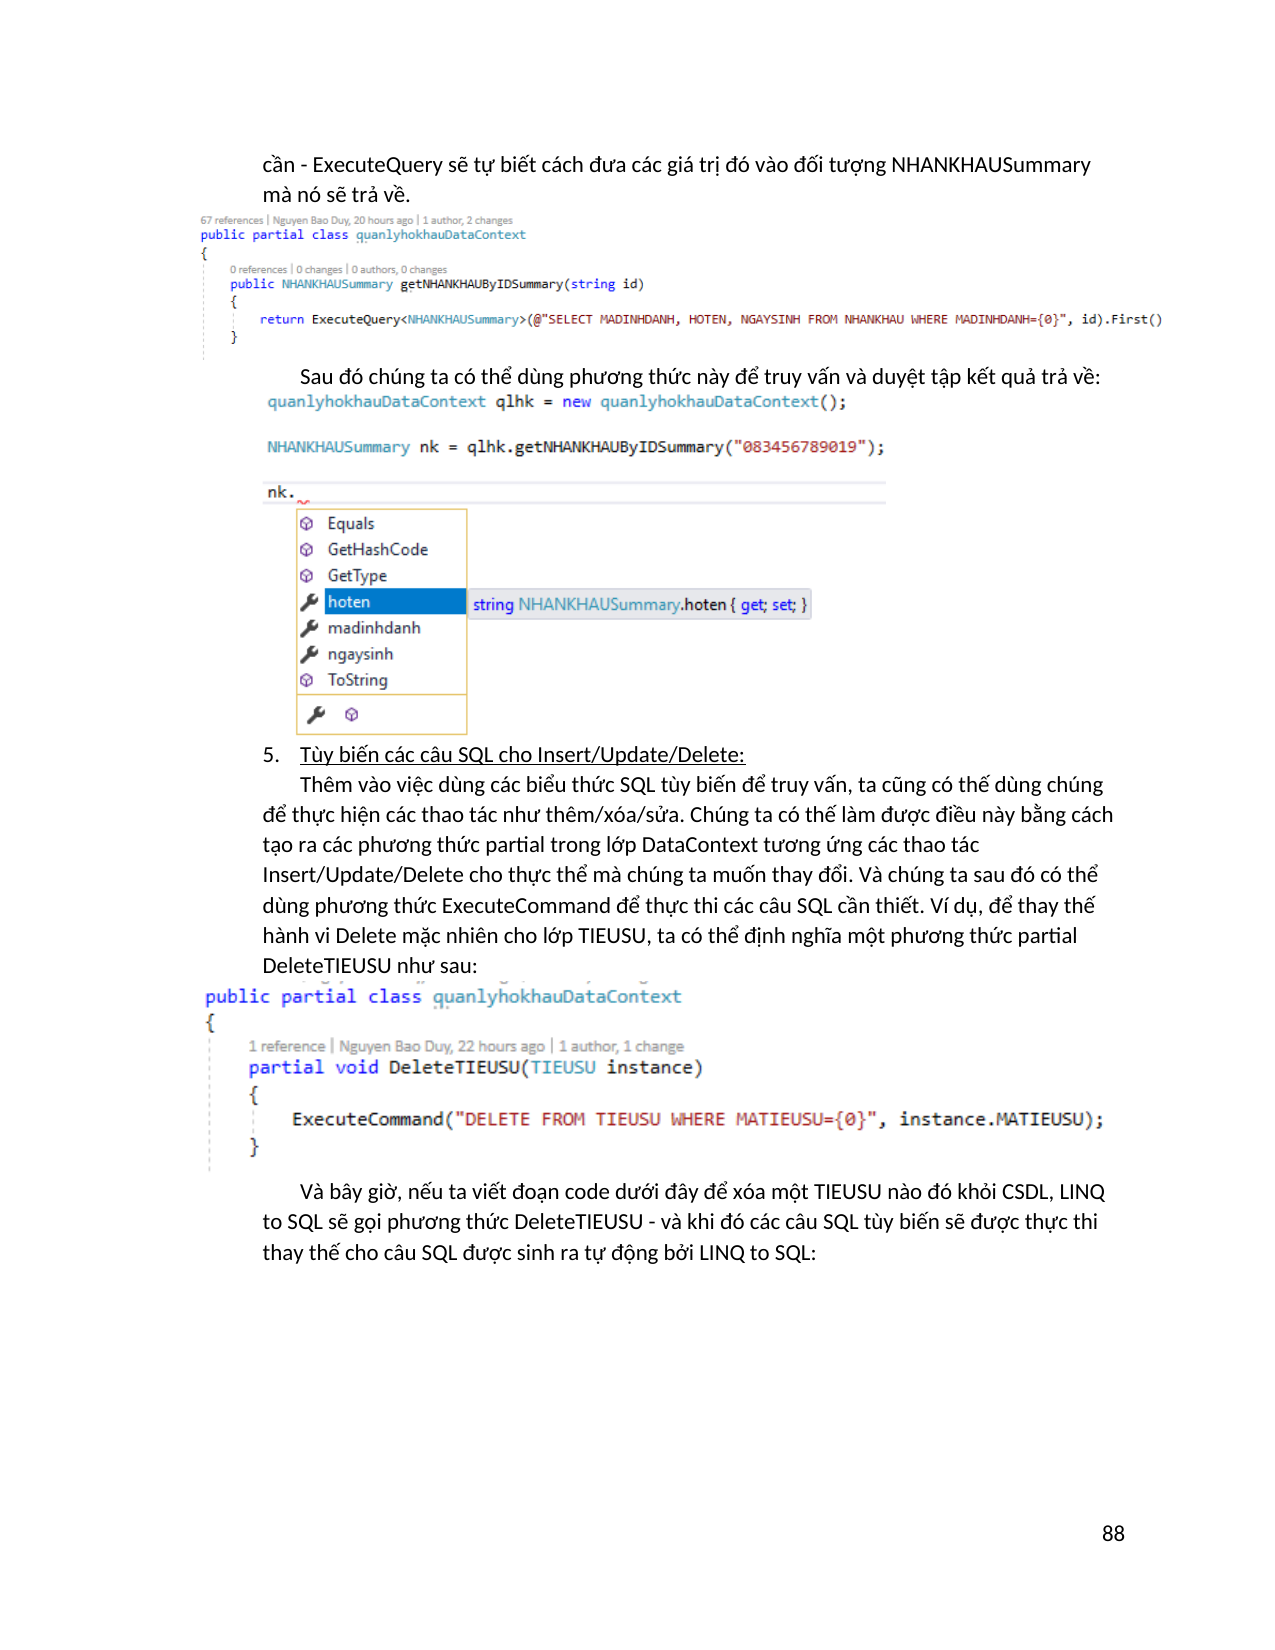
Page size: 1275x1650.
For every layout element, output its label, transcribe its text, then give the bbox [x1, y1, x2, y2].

picture [187, 210, 1163, 360]
list Sau đó chúng ta có thể dùng phương thức này để truy vấn và duyệt tập kết quả trả về: [262, 362, 1125, 390]
list Thêm vào việc dùng các biểu thức SQL tùy biến để truy vấn, ta cũng có thế dùng chúng để thực hiện các thao tác như thêm/xóa/sửa. Chúng ta có thế làm được điều này bằng cách tạo ra các phương thức partial trong lớp DataContext tương ứng các thao tác Insert/Update/Delete cho thực thể mà chúng ta muốn thay đổi. Và chúng ta sau đó có thể dùng phương thức ExecuteCommand để thực thi các câu SQL cần thiết. Ví dụ, để thay thế hành vi Delete mặc nhiên cho lớp TIEUSU, ta có thể định nghĩa một phương thức partial DeleteTIEUSU như sau: [262, 770, 1125, 979]
list Tùy biến các câu SQL cho Insert/Update/Delete: [262, 740, 1125, 768]
picture [187, 981, 1138, 1176]
list Và bây giờ, nếu ta viết đoạn code dưới đây để xóa một TIEUSU nào đó khỏi CSDL, LINQ to SQL sẽ gọi phương thức DeleteTIEUSU - và khi đó các câu SQL tùy biến sẽ được thực thi thay thế cho câu SQL được sinh ra tự động bởi LINQ to SQL: [262, 1177, 1125, 1266]
picture [262, 392, 886, 738]
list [262, 150, 1125, 208]
